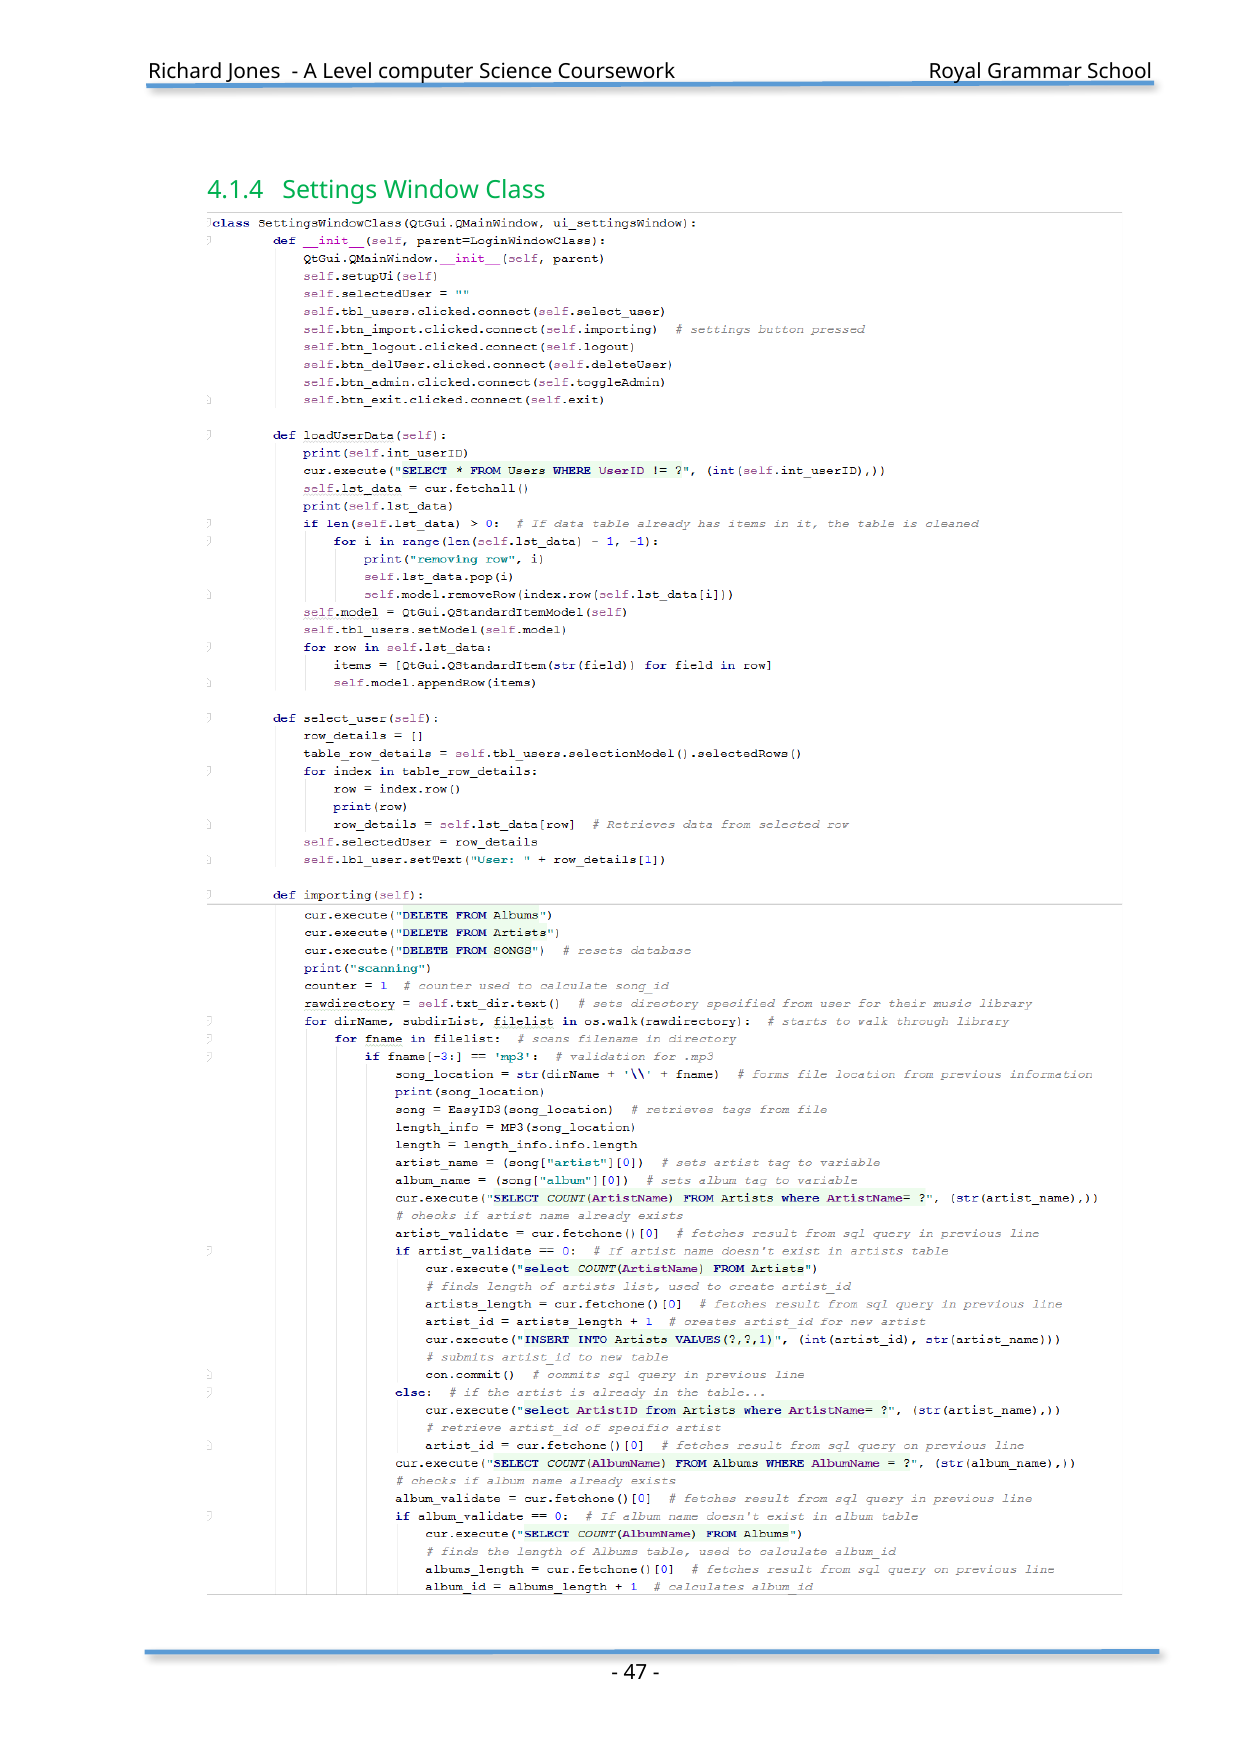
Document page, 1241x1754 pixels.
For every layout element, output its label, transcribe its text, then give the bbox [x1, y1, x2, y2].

subtitle Settings Window Class [207, 172, 1122, 206]
picture [207, 212, 1123, 1595]
